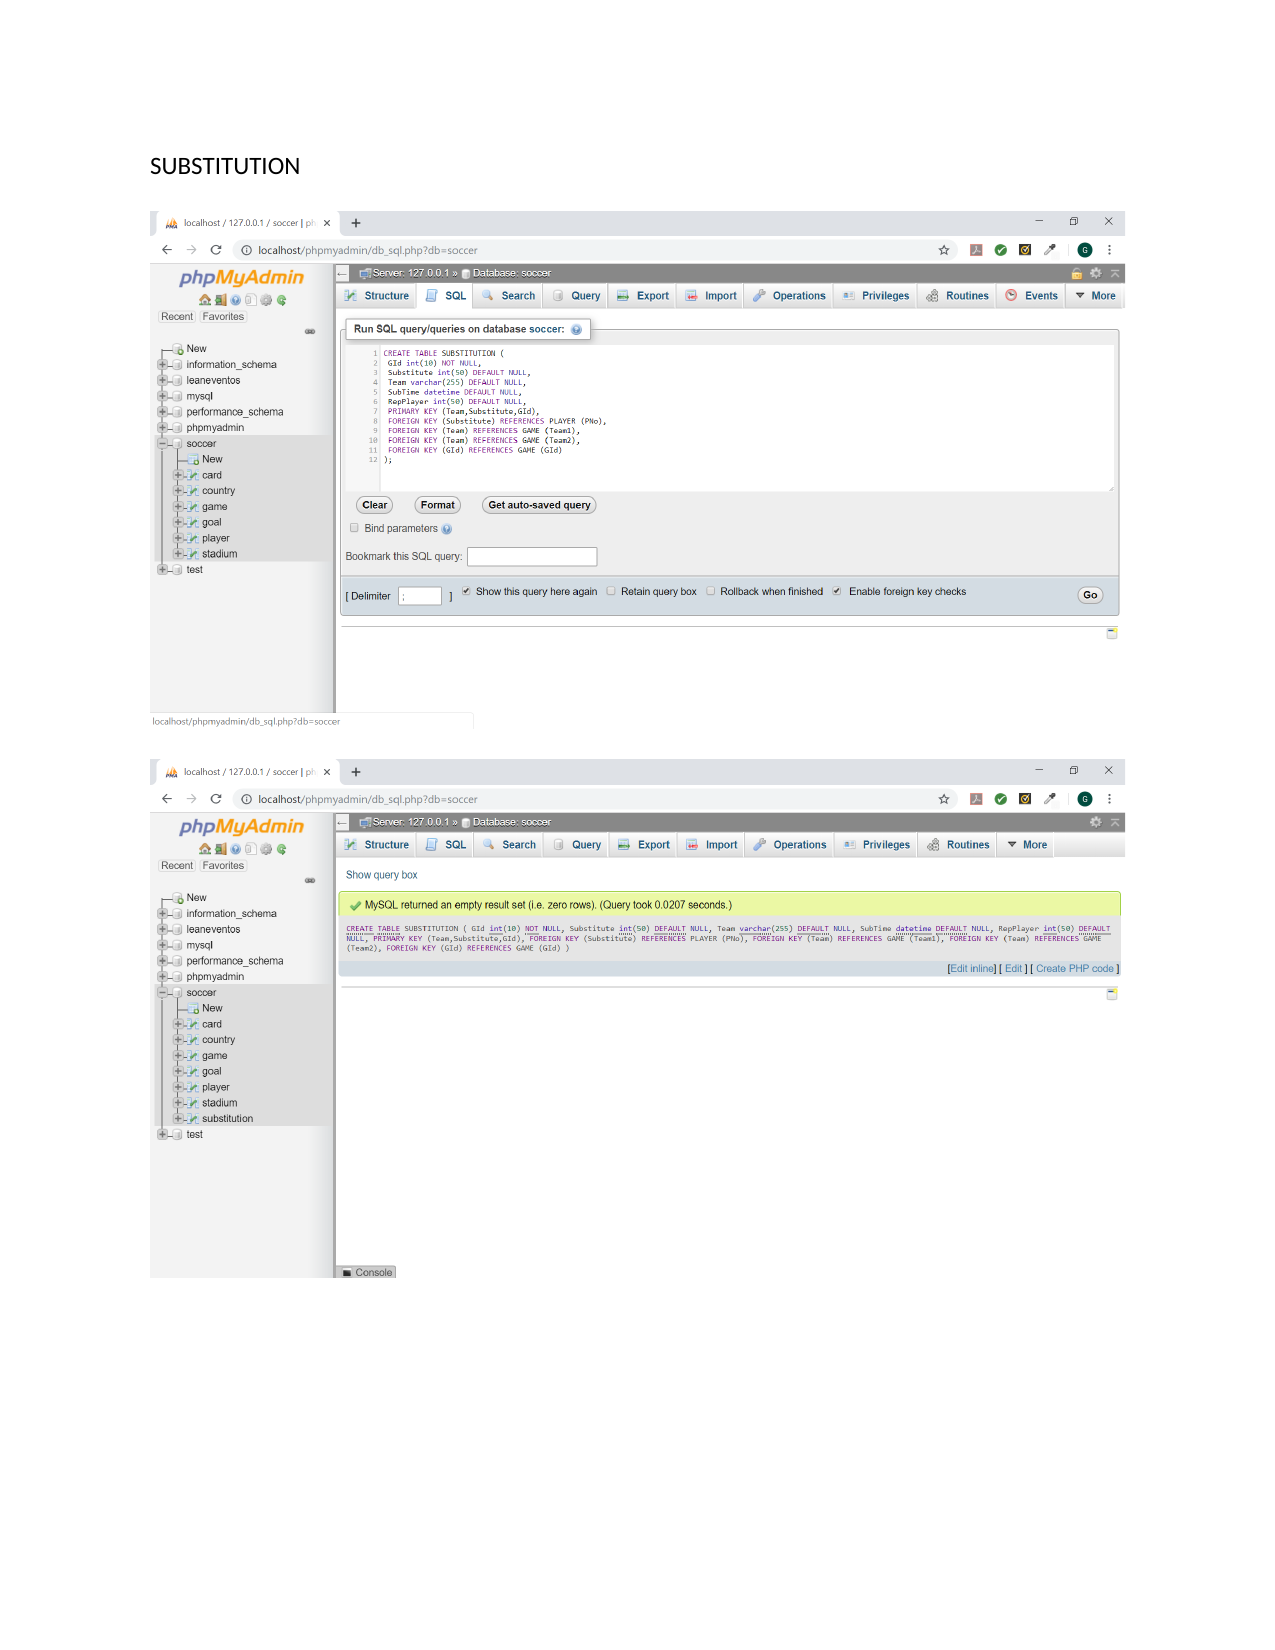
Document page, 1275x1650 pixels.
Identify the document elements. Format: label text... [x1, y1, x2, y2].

text SUBSTITUTION [150, 150, 1125, 181]
picture [150, 211, 1125, 729]
picture [150, 759, 1125, 1278]
